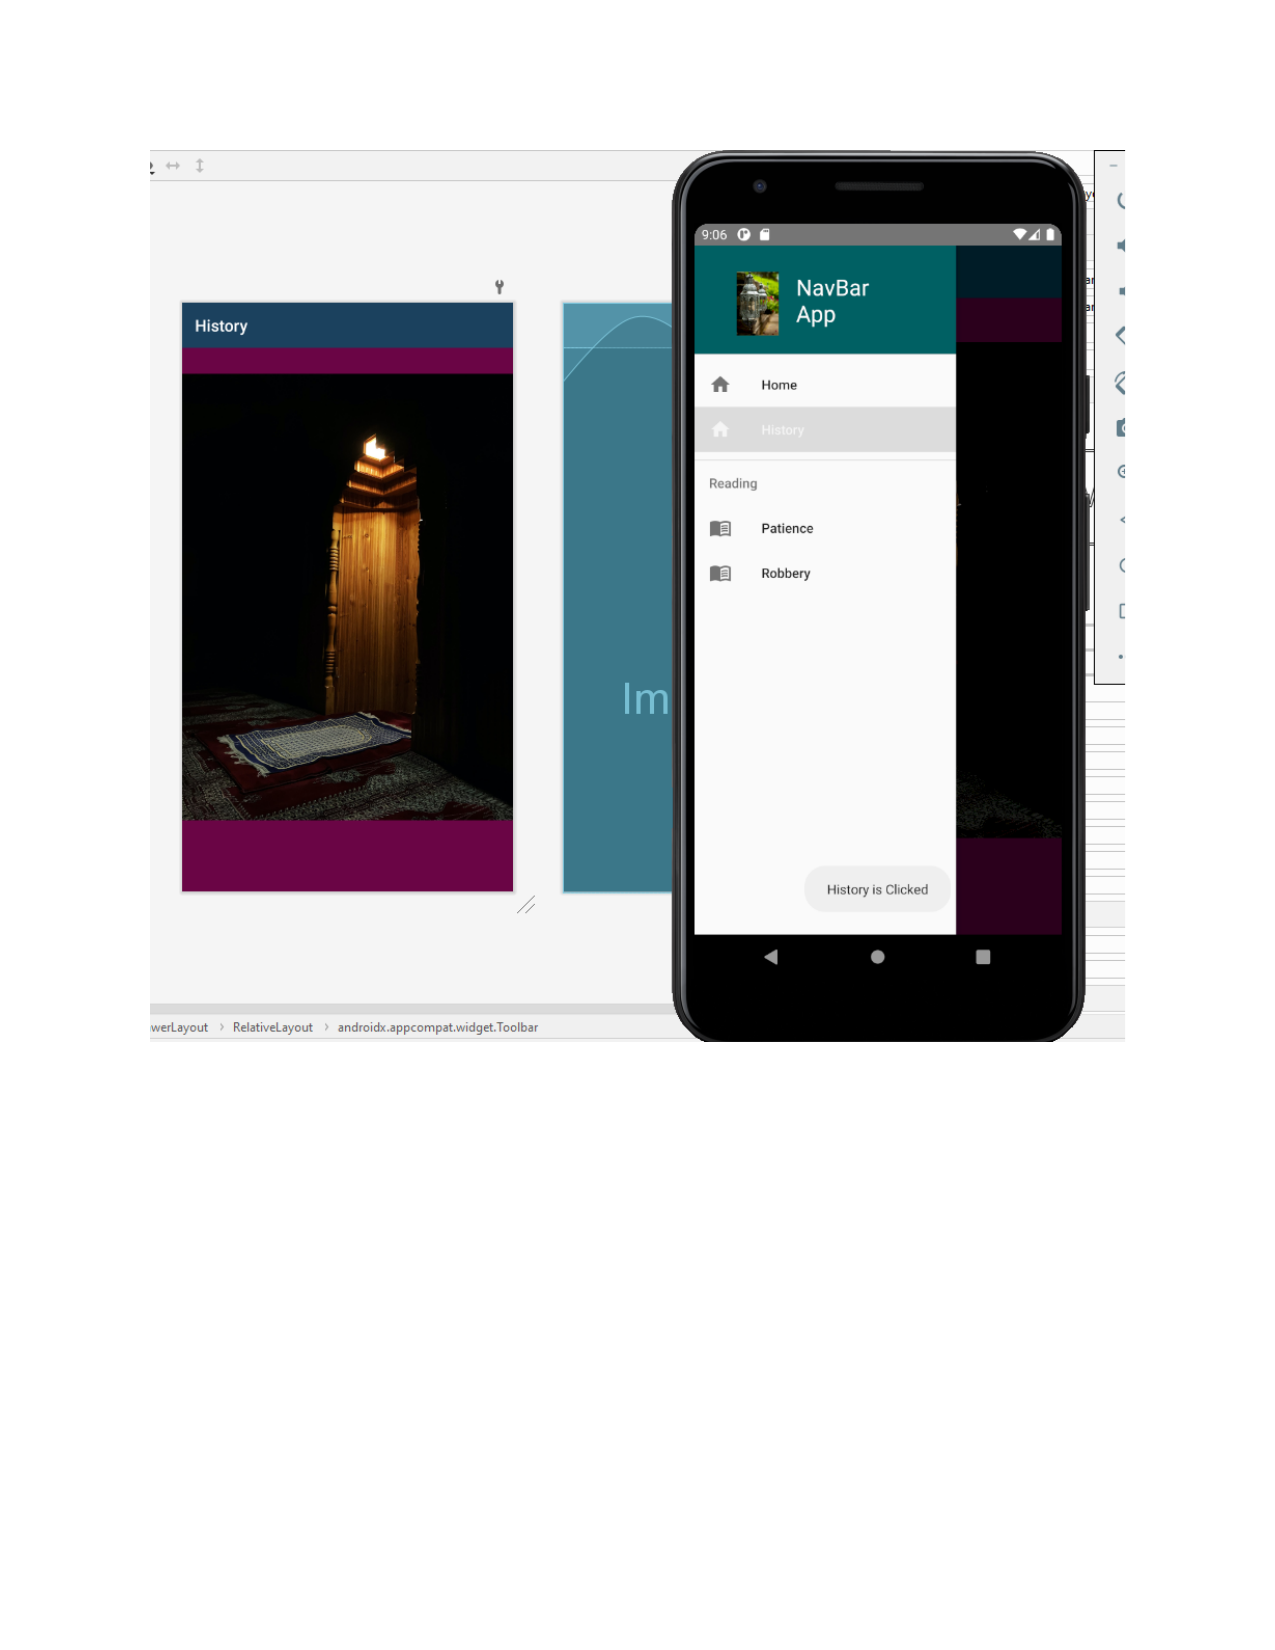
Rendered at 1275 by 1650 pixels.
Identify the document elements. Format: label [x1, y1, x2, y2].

picture [150, 150, 1125, 1042]
